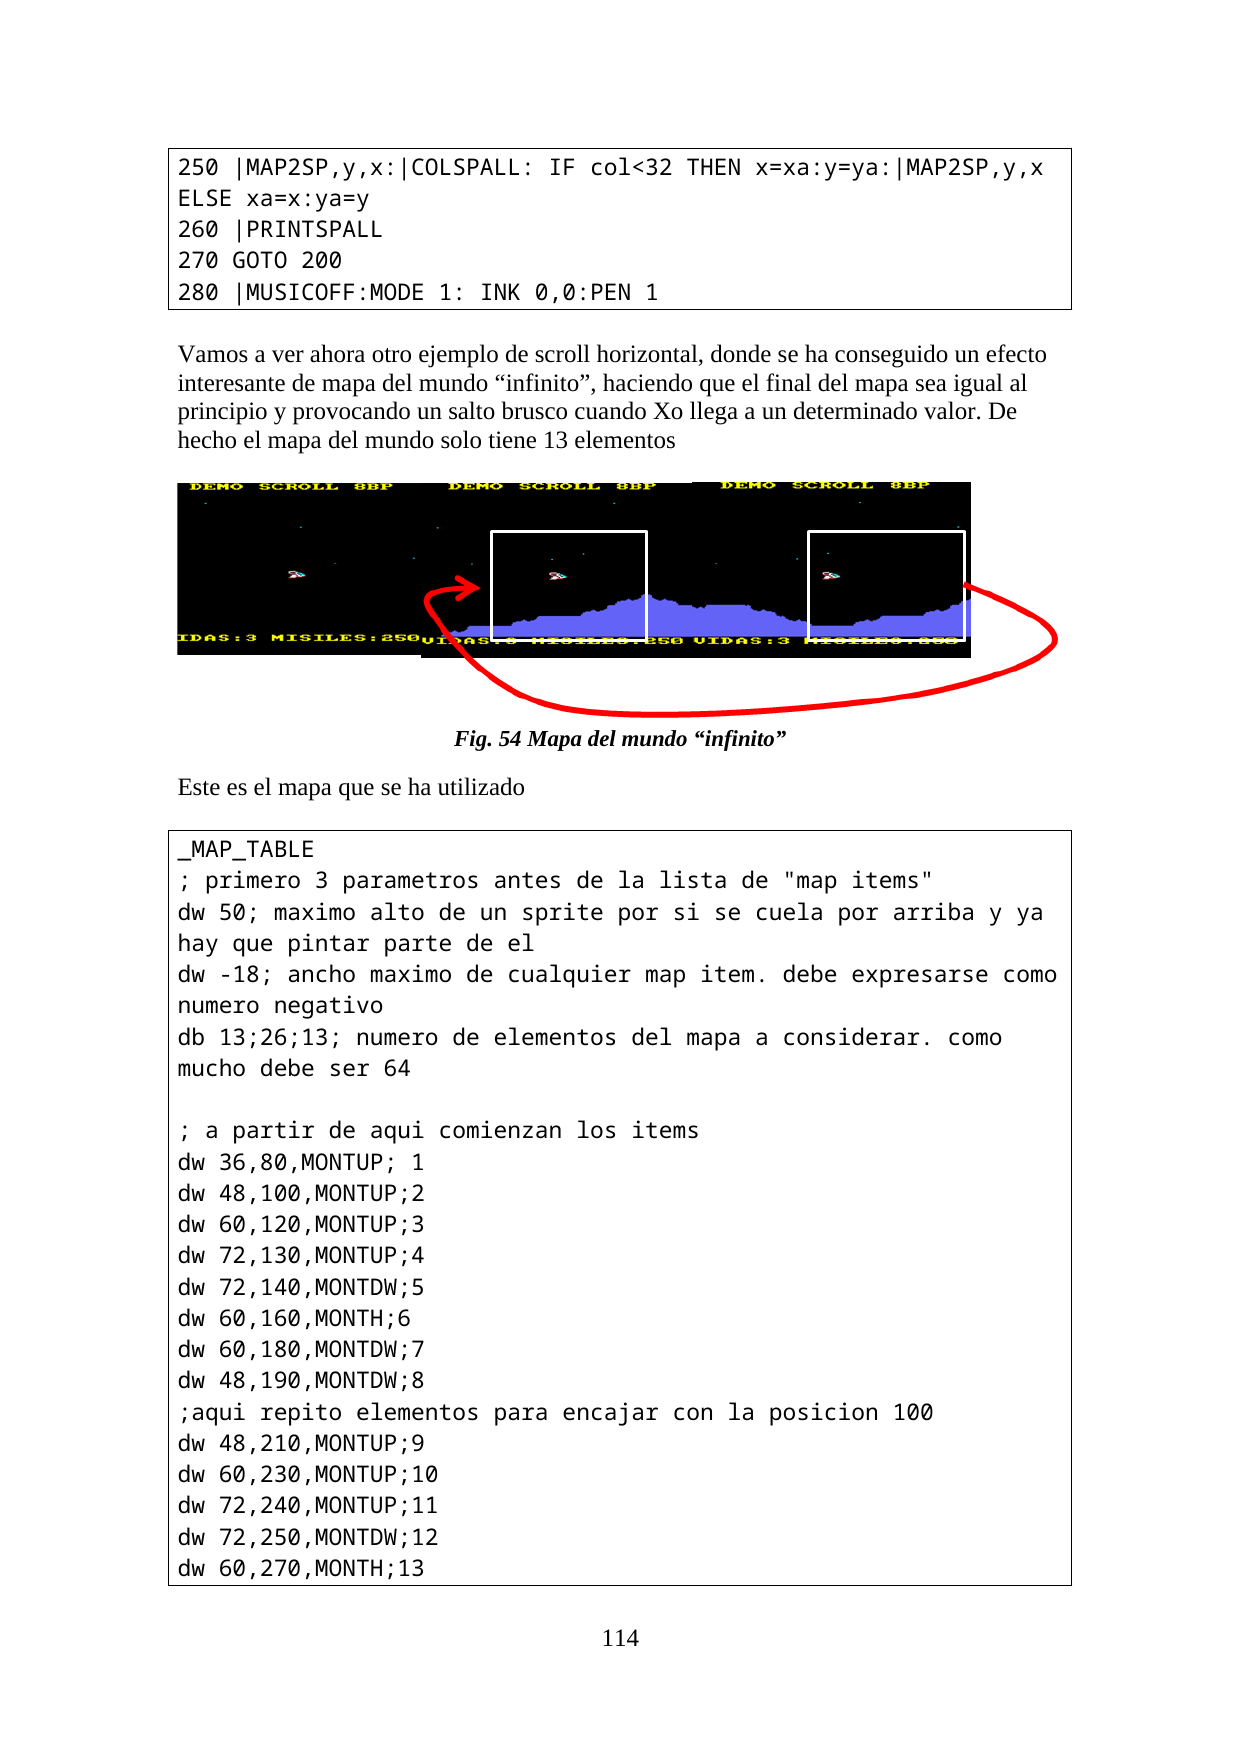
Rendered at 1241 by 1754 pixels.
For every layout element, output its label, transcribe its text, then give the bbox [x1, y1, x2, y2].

text 260 |PRINTSPALL [177, 213, 1063, 244]
text _MAP_TABLE [169, 831, 1071, 864]
text dw 48,100,MONTUP;2 [177, 1177, 1063, 1208]
text dw -18; ancho maximo de cualquier map item. debe expresarse como numero negativo [177, 958, 1063, 1020]
text dw 50; maximo alto de un sprite por si se cuela por arriba y ya hay que pintar parte de el [177, 895, 1063, 958]
text ; a partir de aqui comienzan los items [177, 1114, 1063, 1145]
text 270 GOTO 200 [177, 244, 1063, 273]
text db 13;26;13; numero de elementos del mapa a considerar. como mucho debe ser 64 [177, 1020, 1063, 1083]
text dw 72,240,MONTUP;11 [177, 1489, 1063, 1520]
text ; primero 3 parametros antes de la lista de "map items" [177, 864, 1063, 895]
text dw 60,230,MONTUP;10 [177, 1458, 1063, 1489]
text Este es el mapa que se ha utilizado [177, 772, 1063, 801]
text dw 60,180,MONTDW;7 [177, 1333, 1063, 1364]
text dw 72,130,MONTUP;4 [177, 1239, 1063, 1270]
text dw 60,120,MONTUP;3 [177, 1208, 1063, 1239]
text dw 48,190,MONTDW;8 [177, 1364, 1063, 1395]
text dw 72,140,MONTDW;5 [177, 1270, 1063, 1302]
text Vamos a ver ahora otro ejemplo de scroll horizontal, donde se ha conseguido un efecto interesante de mapa del mundo “infinito”, haciendo que el final del mapa sea igual al principio y provocando un salto brusco cuando Xo llega a un determinado valor. De hecho el mapa del mundo solo tiene 13 elementos [177, 339, 1063, 454]
text 280 |MUSICOFF:MODE 1: INK 0,0:PEN 1 [169, 273, 1071, 309]
picture [177, 482, 1063, 726]
text 250 |MAP2SP,y,x:|COLSPALL: IF col<32 THEN x=xa:y=ya:|MAP2SP,y,x ELSE xa=x:ya=y [169, 149, 1071, 213]
text ;aqui repito elementos para encajar con la posicion 100 [177, 1395, 1063, 1427]
text dw 48,210,MONTUP;9 [177, 1427, 1063, 1458]
text dw 72,250,MONTDW;12 [177, 1520, 1063, 1548]
text dw 36,80,MONTUP; 1 [177, 1145, 1063, 1177]
text dw 60,160,MONTH;6 [177, 1302, 1063, 1333]
text dw 60,270,MONTH;13 [169, 1548, 1071, 1585]
